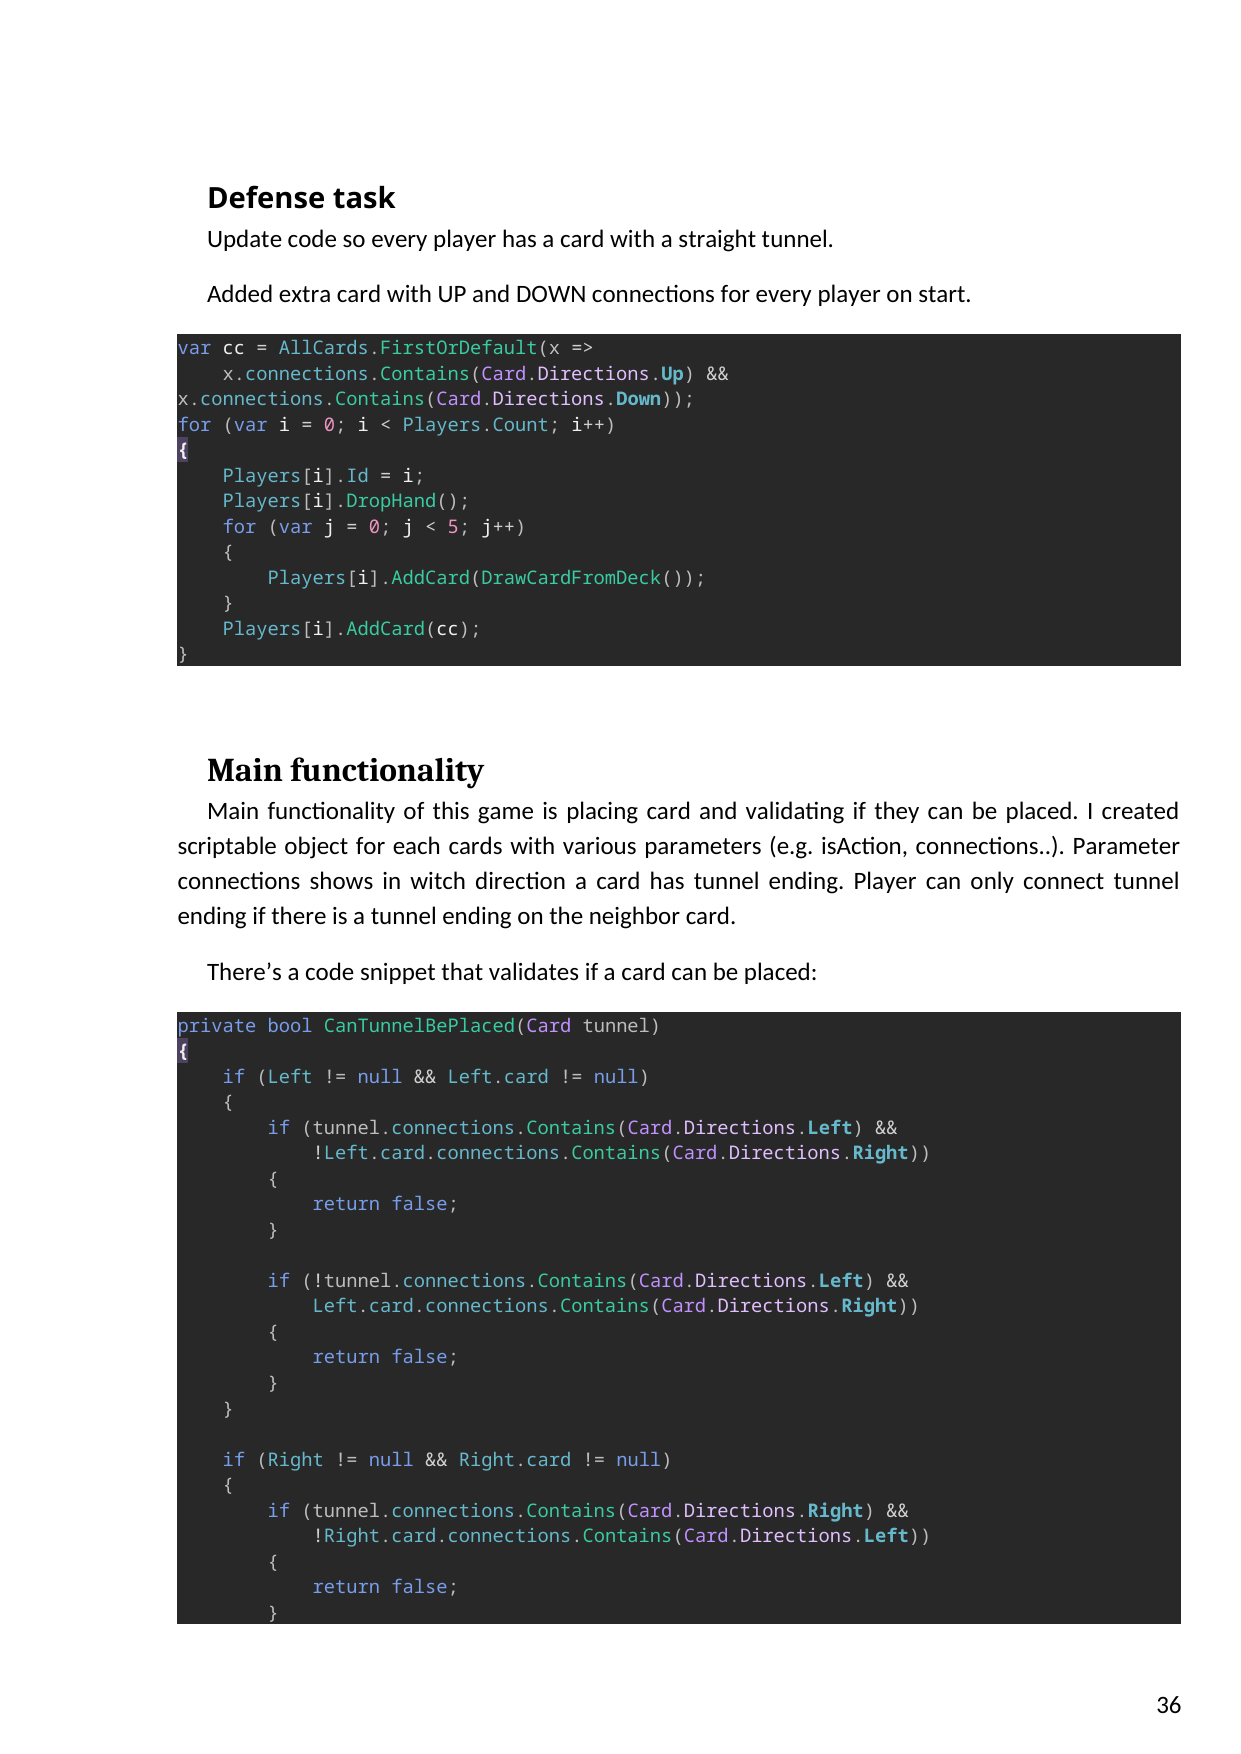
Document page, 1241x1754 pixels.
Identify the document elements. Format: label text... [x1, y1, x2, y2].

text Added extra card with UP and DOWN connections for every player on start. [177, 279, 1181, 309]
text There’s a code snippet that validates if a card can be placed: [177, 956, 1181, 987]
text Update code so every player has a card with a straight tunnel. [177, 223, 1181, 253]
subtitle Defense task [177, 177, 1181, 217]
text Main functionality of this game is placing card and validating if they can be placed. I created scriptable object for each cards with various parameters (e.g. isAction, connections..). Parameter connections shows in witch direction a card has tunnel ending. Player can only connect tunnel ending if there is a tunnel ending on the neighbor card. [177, 795, 1181, 931]
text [177, 1012, 1181, 1624]
text var cc = AllCards.FirstOrDefault(x => x.connections.Contains(Card.Directions.Up) && x.connections.Contains(Card.Directions.Down)); for (var i = 0; i < Players.Count; i++) { Players[i].Id = i; Players[i].DropHand(); for (var j = 0; j < 5; j++) { Players[i].AddCard(DrawCardFromDeck()); } Players[i].AddCard(cc); } [177, 334, 1181, 666]
subtitle Main functionality [177, 751, 1181, 789]
